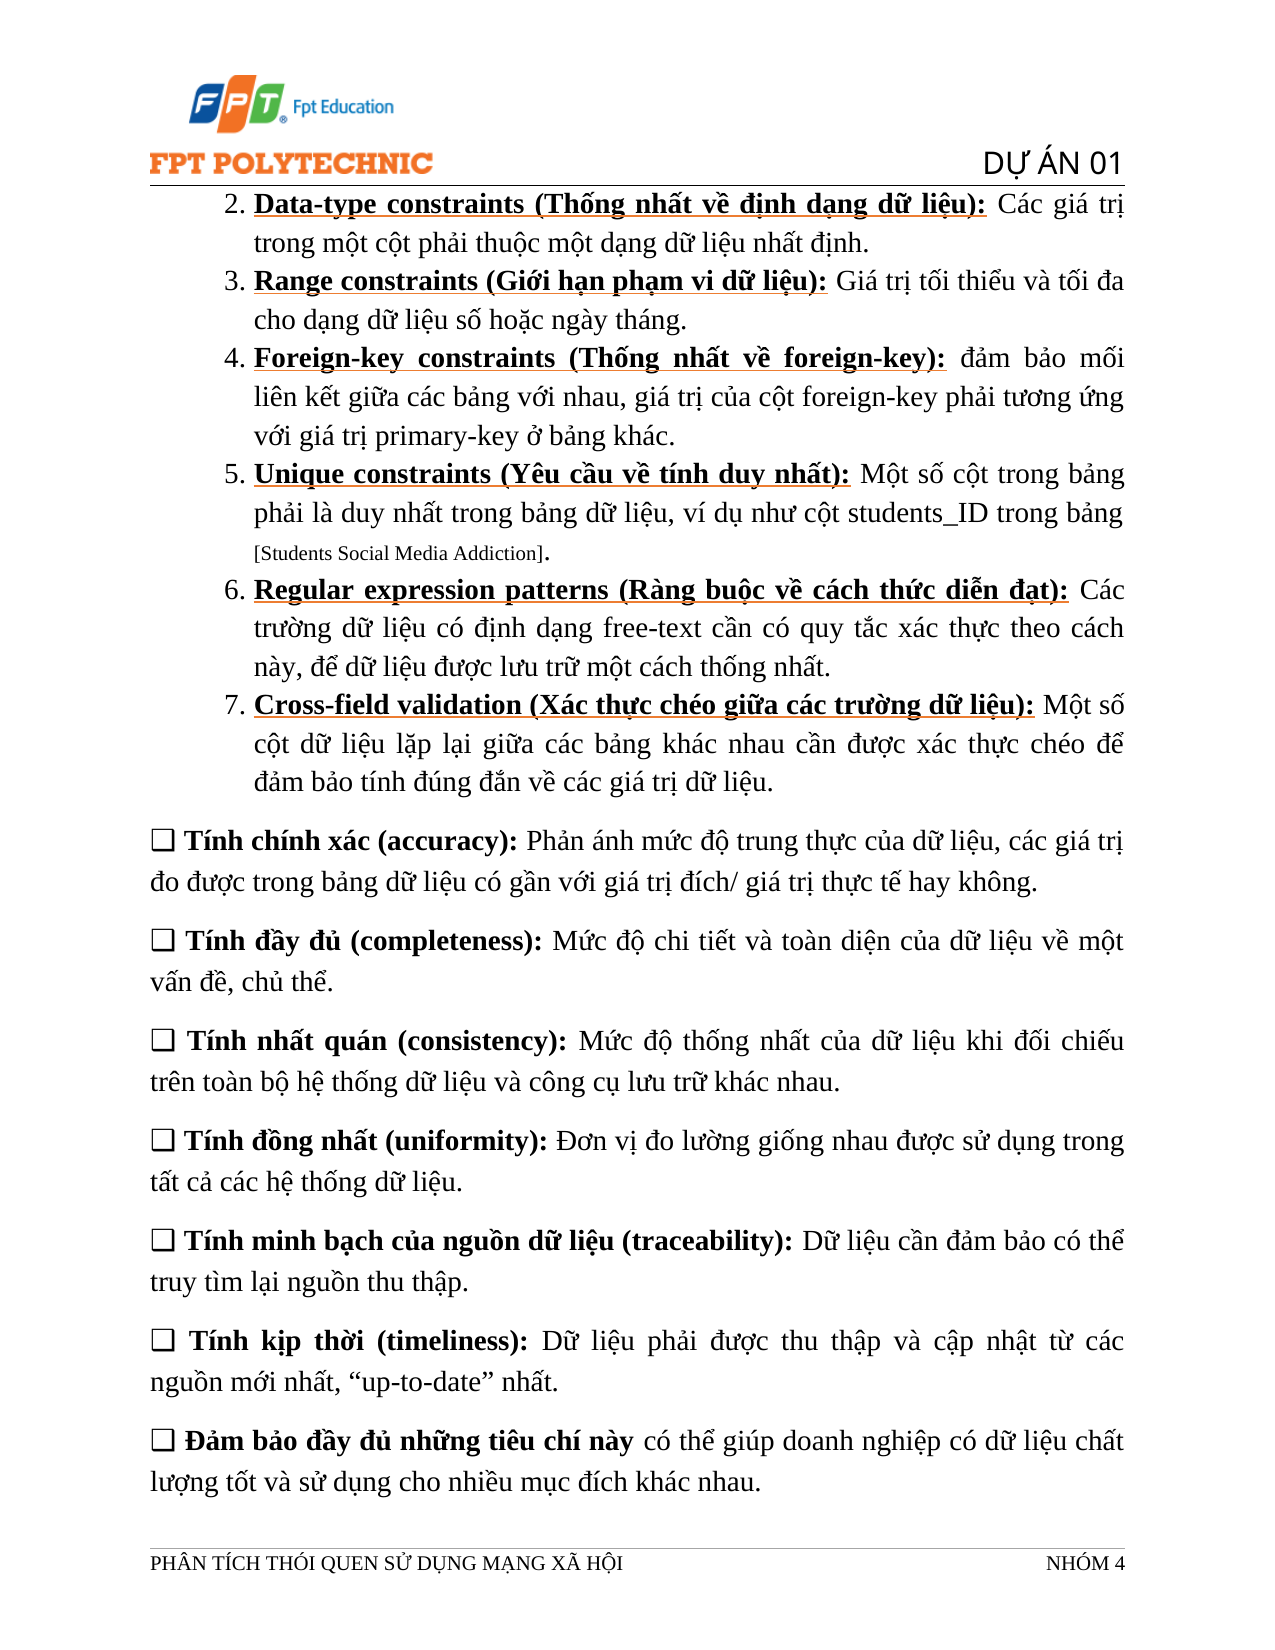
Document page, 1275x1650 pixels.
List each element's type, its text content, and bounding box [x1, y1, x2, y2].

text ❑ Tính đồng nhất (uniformity): Đơn vị đo lường giống nhau được sử dụng trong tất cả các hệ thống dữ liệu. [150, 1119, 1125, 1198]
text ❑ Đảm bảo đầy đủ những tiêu chí này có thể giúp doanh nghiệp có dữ liệu chất lượng tốt và sử dụng cho nhiều mục đích khác nhau. [150, 1419, 1125, 1497]
list Range constraints (Giới hạn phạm vi dữ liệu): Giá trị tối thiểu và tối đa cho dạng dữ liệu số hoặc ngày tháng. [224, 263, 1125, 336]
list Cross-field validation (Xác thực chéo giữa các trường dữ liệu): Một số cột dữ liệu lặp lại giữa các bảng khác nhau cần được xác thực chéo để đảm bảo tính đúng đắn về các giá trị dữ liệu. [224, 687, 1125, 798]
list Unique constraints (Yêu cầu về tính duy nhất): Một số cột trong bảng phải là duy nhất trong bảng dữ liệu, ví dụ như cột students_ID trong bảng [Students Social Media Addiction]. [224, 456, 1125, 567]
list Data-type constraints (Thống nhất về định dạng dữ liệu): Các giá trị trong một cột phải thuộc một dạng dữ liệu nhất định. [224, 186, 1125, 258]
text ❑ Tính chính xác (accuracy): Phản ánh mức độ trung thực của dữ liệu, các giá trị đo được trong bảng dữ liệu có gần với giá trị đích/ giá trị thực tế hay không. [150, 820, 1125, 898]
list Regular expression patterns (Ràng buộc về cách thức diễn đạt): Các trường dữ liệu có định dạng free-text cần có quy tắc xác thực theo cách này, để dữ liệu được lưu trữ một cách thống nhất. [224, 572, 1125, 682]
text ❑ Tính kịp thời (timeliness): Dữ liệu phải được thu thập và cập nhật từ các nguồn mới nhất, “up-to-date” nhất. [150, 1319, 1125, 1397]
text ❑ Tính minh bạch của nguồn dữ liệu (traceability): Dữ liệu cần đảm bảo có thể truy tìm lại nguồn thu thập. [150, 1219, 1125, 1297]
list Foreign-key constraints (Thống nhất về foreign-key): đảm bảo mối liên kết giữa các bảng với nhau, giá trị của cột foreign-key phải tương ứng với giá trị primary-key ở bảng khác. [224, 341, 1125, 451]
text ❑ Tính đầy đủ (completeness): Mức độ chi tiết và toàn diện của dữ liệu về một vấn đề, chủ thể. [150, 919, 1125, 998]
picture [150, 75, 436, 174]
text ❑ Tính nhất quán (consistency): Mức độ thống nhất của dữ liệu khi đối chiếu trên toàn bộ hệ thống dữ liệu và công cụ lưu trữ khác nhau. [150, 1019, 1125, 1098]
